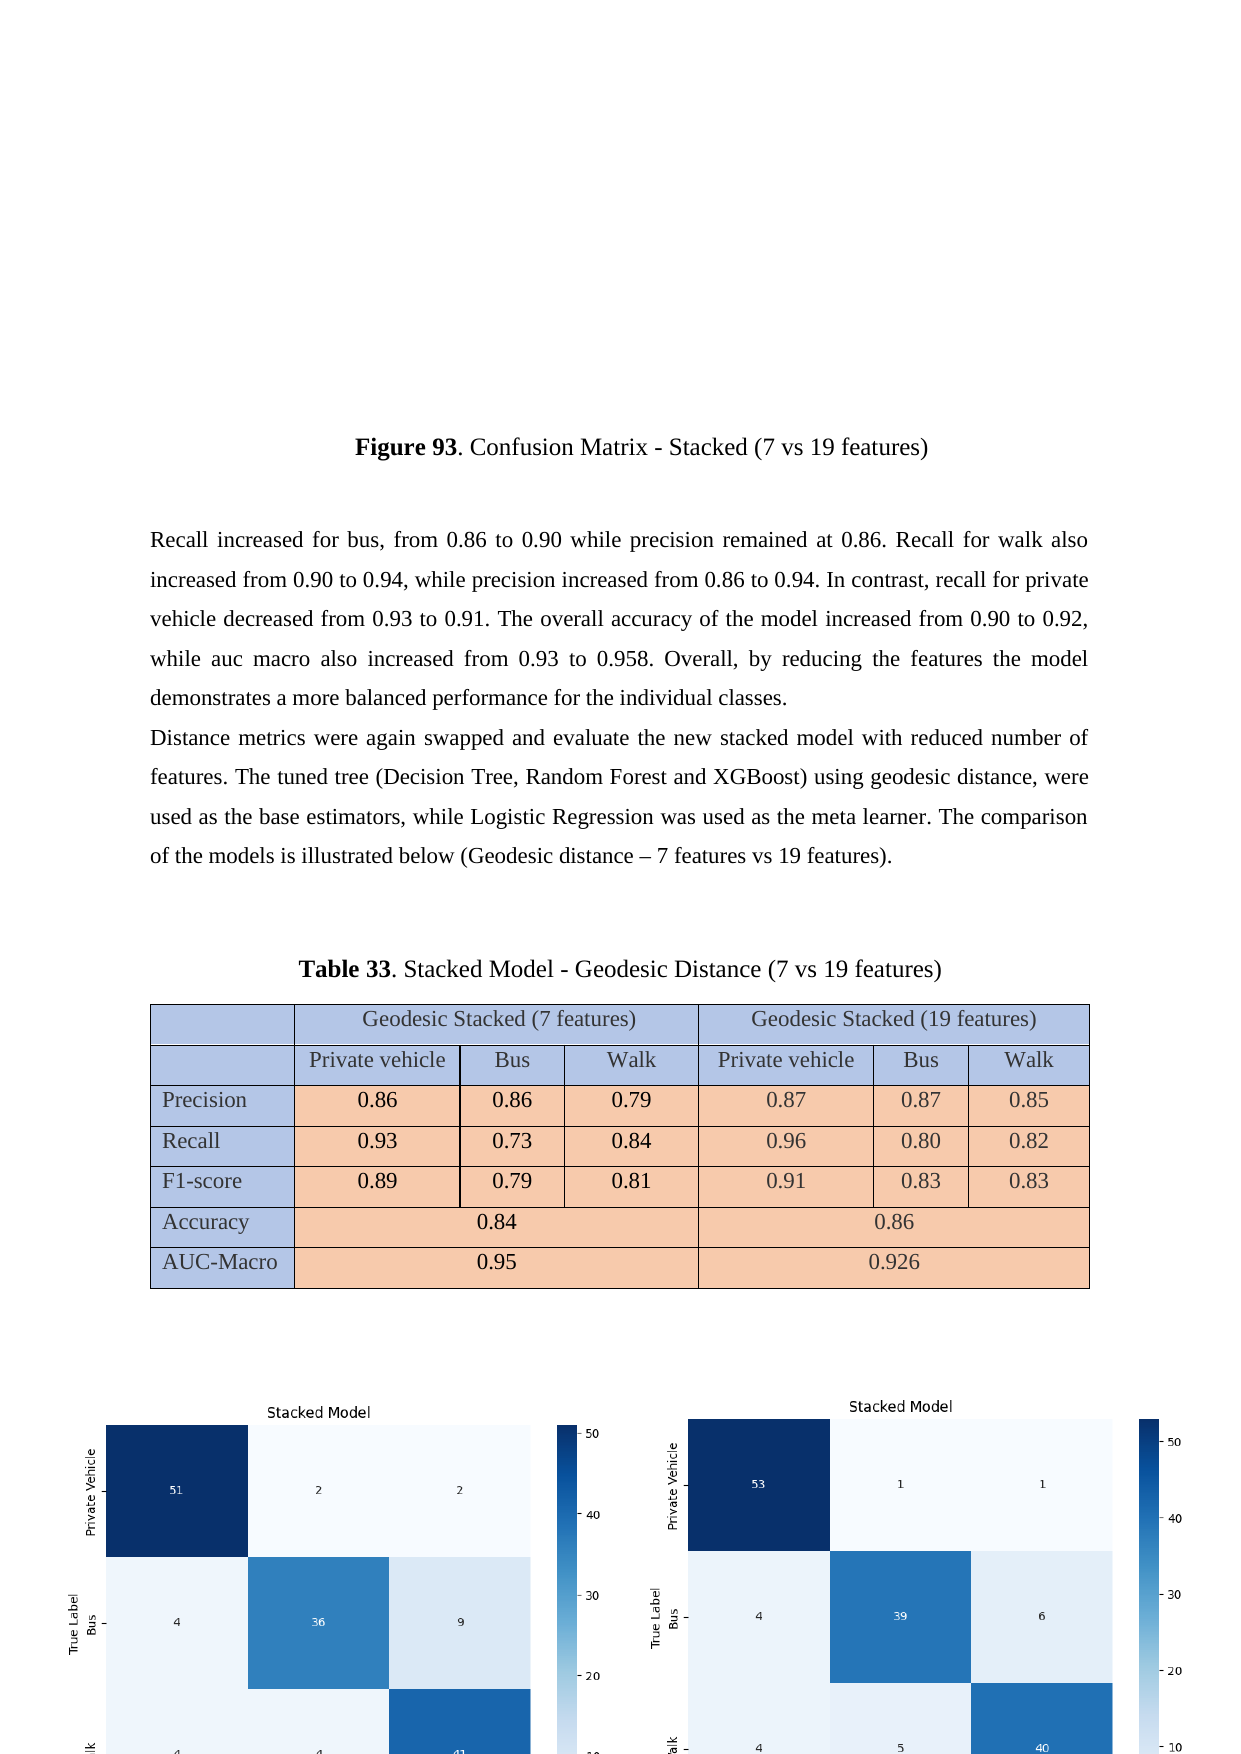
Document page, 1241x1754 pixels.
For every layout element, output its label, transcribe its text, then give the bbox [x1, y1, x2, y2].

table_cell Accuracy [151, 1208, 294, 1247]
table_cell [151, 1046, 294, 1085]
table_cell AUC-Macro [151, 1248, 294, 1288]
table_cell 0.83 [969, 1167, 1089, 1207]
table_cell 0.87 [699, 1086, 873, 1126]
table_cell 0.83 [874, 1167, 968, 1207]
table_cell 0.86 [461, 1086, 564, 1126]
picture [642, 1391, 1190, 1754]
table_cell 0.86 [295, 1086, 459, 1126]
picture [60, 1397, 608, 1754]
table_cell 0.80 [874, 1127, 968, 1166]
text Recall increased for bus, from 0.86 to 0.90 while precision remained at 0.86. Recall for walk also increased from 0.90 to 0.94, while precision increased from 0.86 to 0.94. In contrast, recall for private vehicle decreased from 0.93 to 0.91. The overall accuracy of the model increased from 0.90 to 0.92, while auc macro also increased from 0.93 to 0.958. Overall, by reducing the features the model demonstrates a more balanced performance for the individual classes. [150, 526, 1090, 711]
text Distance metrics were again swapped and evaluate the new stacked model with reduced number of features. The tuned tree (Decision Tree, Random Forest and XGBoost) using geodesic distance, were used as the base estimators, while Logistic Regression was used as the meta learner. The comparison of the models is illustrated below (Geodesic distance – 7 features vs 19 features). [150, 724, 1090, 868]
table_cell 0.84 [565, 1127, 698, 1166]
table_cell F1-score [151, 1167, 294, 1207]
table_cell 0.85 [969, 1086, 1089, 1126]
table_cell 0.87 [874, 1086, 968, 1126]
table_cell Walk [565, 1046, 698, 1085]
table_cell Recall [151, 1127, 294, 1166]
table_cell 0.73 [461, 1127, 564, 1166]
table_cell 0.93 [295, 1127, 459, 1166]
table_cell Bus [874, 1046, 968, 1085]
table_cell Private vehicle [295, 1046, 459, 1085]
table_header [151, 1005, 294, 1044]
table_cell 0.81 [565, 1167, 698, 1207]
table_cell Walk [969, 1046, 1089, 1085]
table_cell 0.79 [461, 1167, 564, 1207]
table_cell 0.96 [699, 1127, 873, 1166]
table_cell 0.86 [699, 1208, 1089, 1247]
table_cell Private vehicle [699, 1046, 873, 1085]
table_header Geodesic Stacked (19 features) [699, 1005, 1089, 1044]
table_cell 0.95 [295, 1248, 698, 1288]
table_cell 0.82 [969, 1127, 1089, 1166]
table_cell 0.926 [699, 1248, 1089, 1288]
text Table 33. Stacked Model - Geodesic Distance (7 vs 19 features) [150, 954, 1090, 983]
table_cell 0.79 [565, 1086, 698, 1126]
table_cell Bus [461, 1046, 564, 1085]
table_cell 0.91 [699, 1167, 873, 1207]
table_cell 0.89 [295, 1167, 459, 1207]
table_header Geodesic Stacked (7 features) [295, 1005, 698, 1044]
table_cell Precision [151, 1086, 294, 1126]
table_cell 0.84 [295, 1208, 698, 1247]
